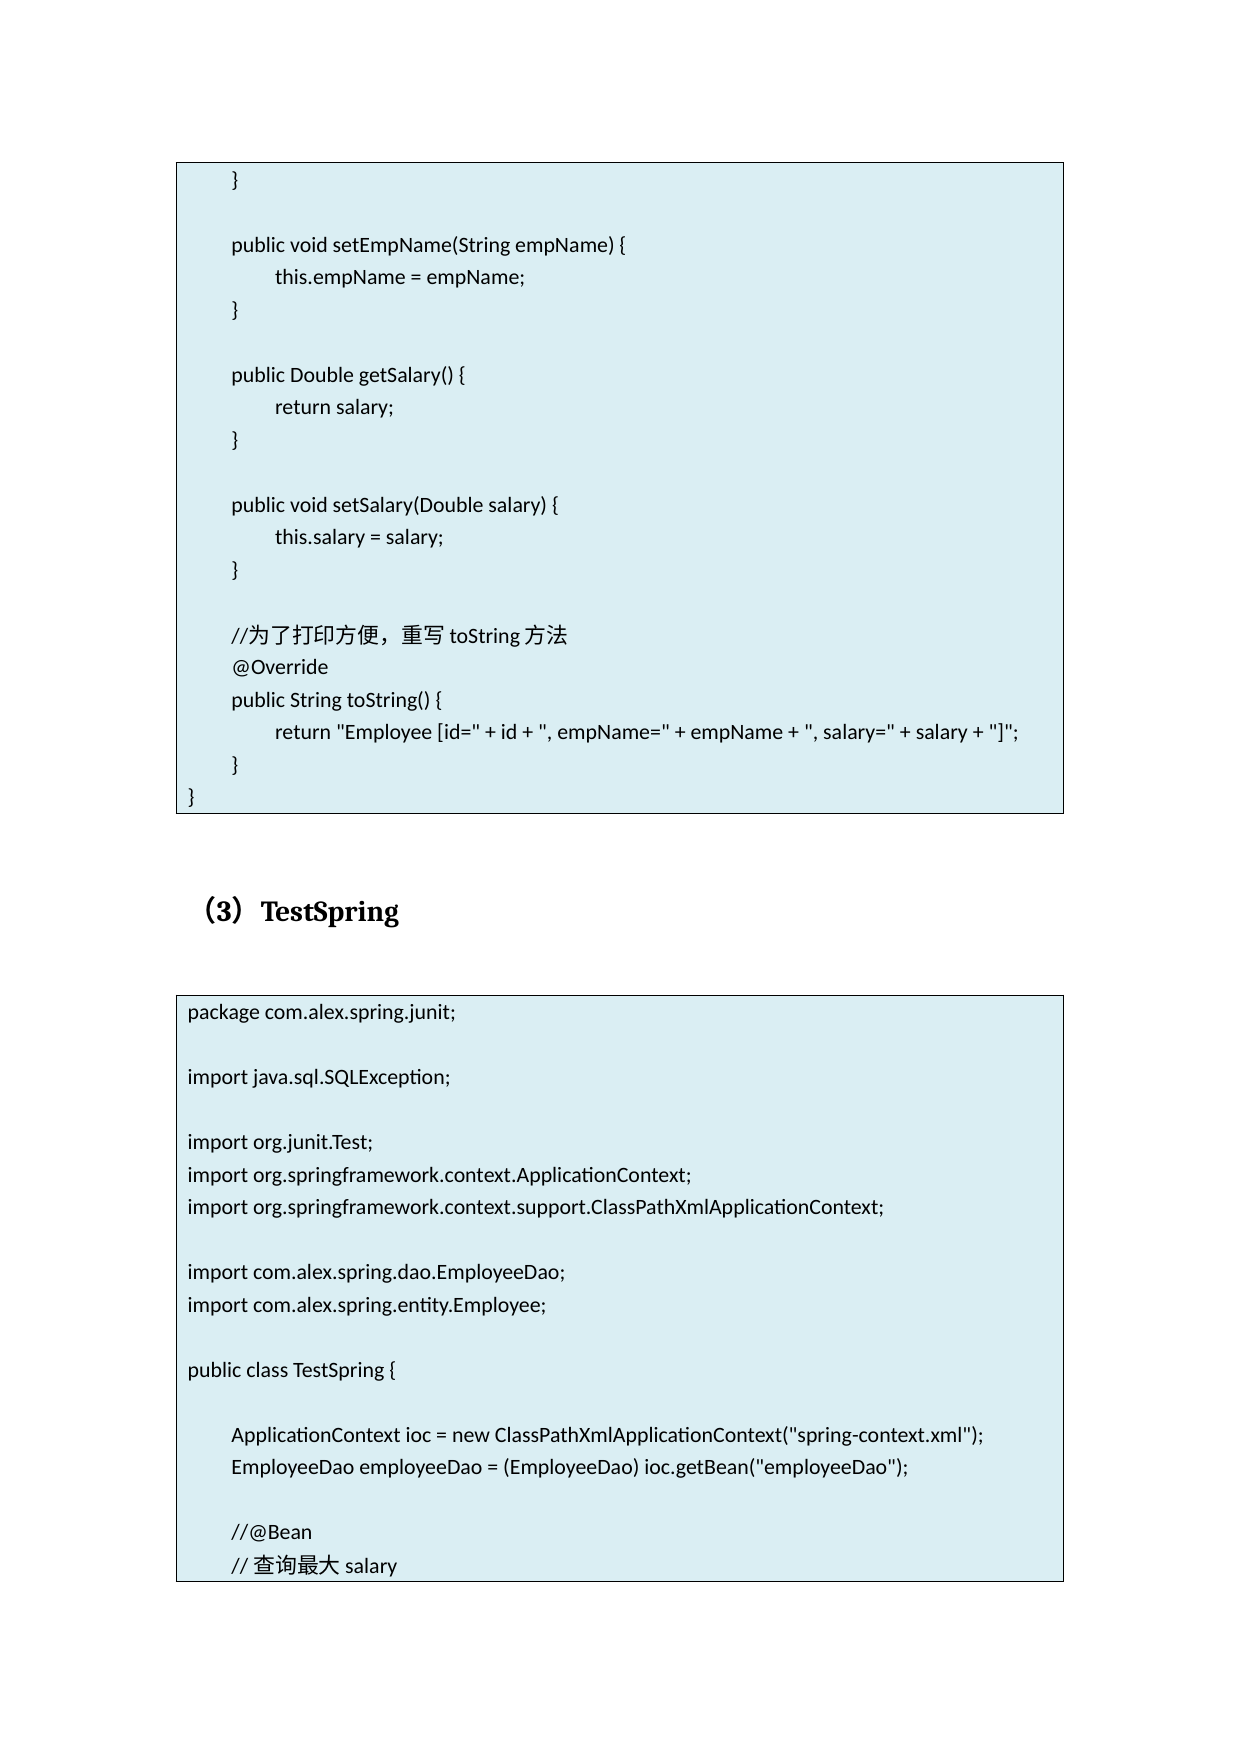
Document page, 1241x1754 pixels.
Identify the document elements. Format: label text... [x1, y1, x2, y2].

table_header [177, 163, 1063, 813]
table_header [177, 996, 1063, 1581]
subtitle （3）TestSpring [187, 876, 1053, 941]
